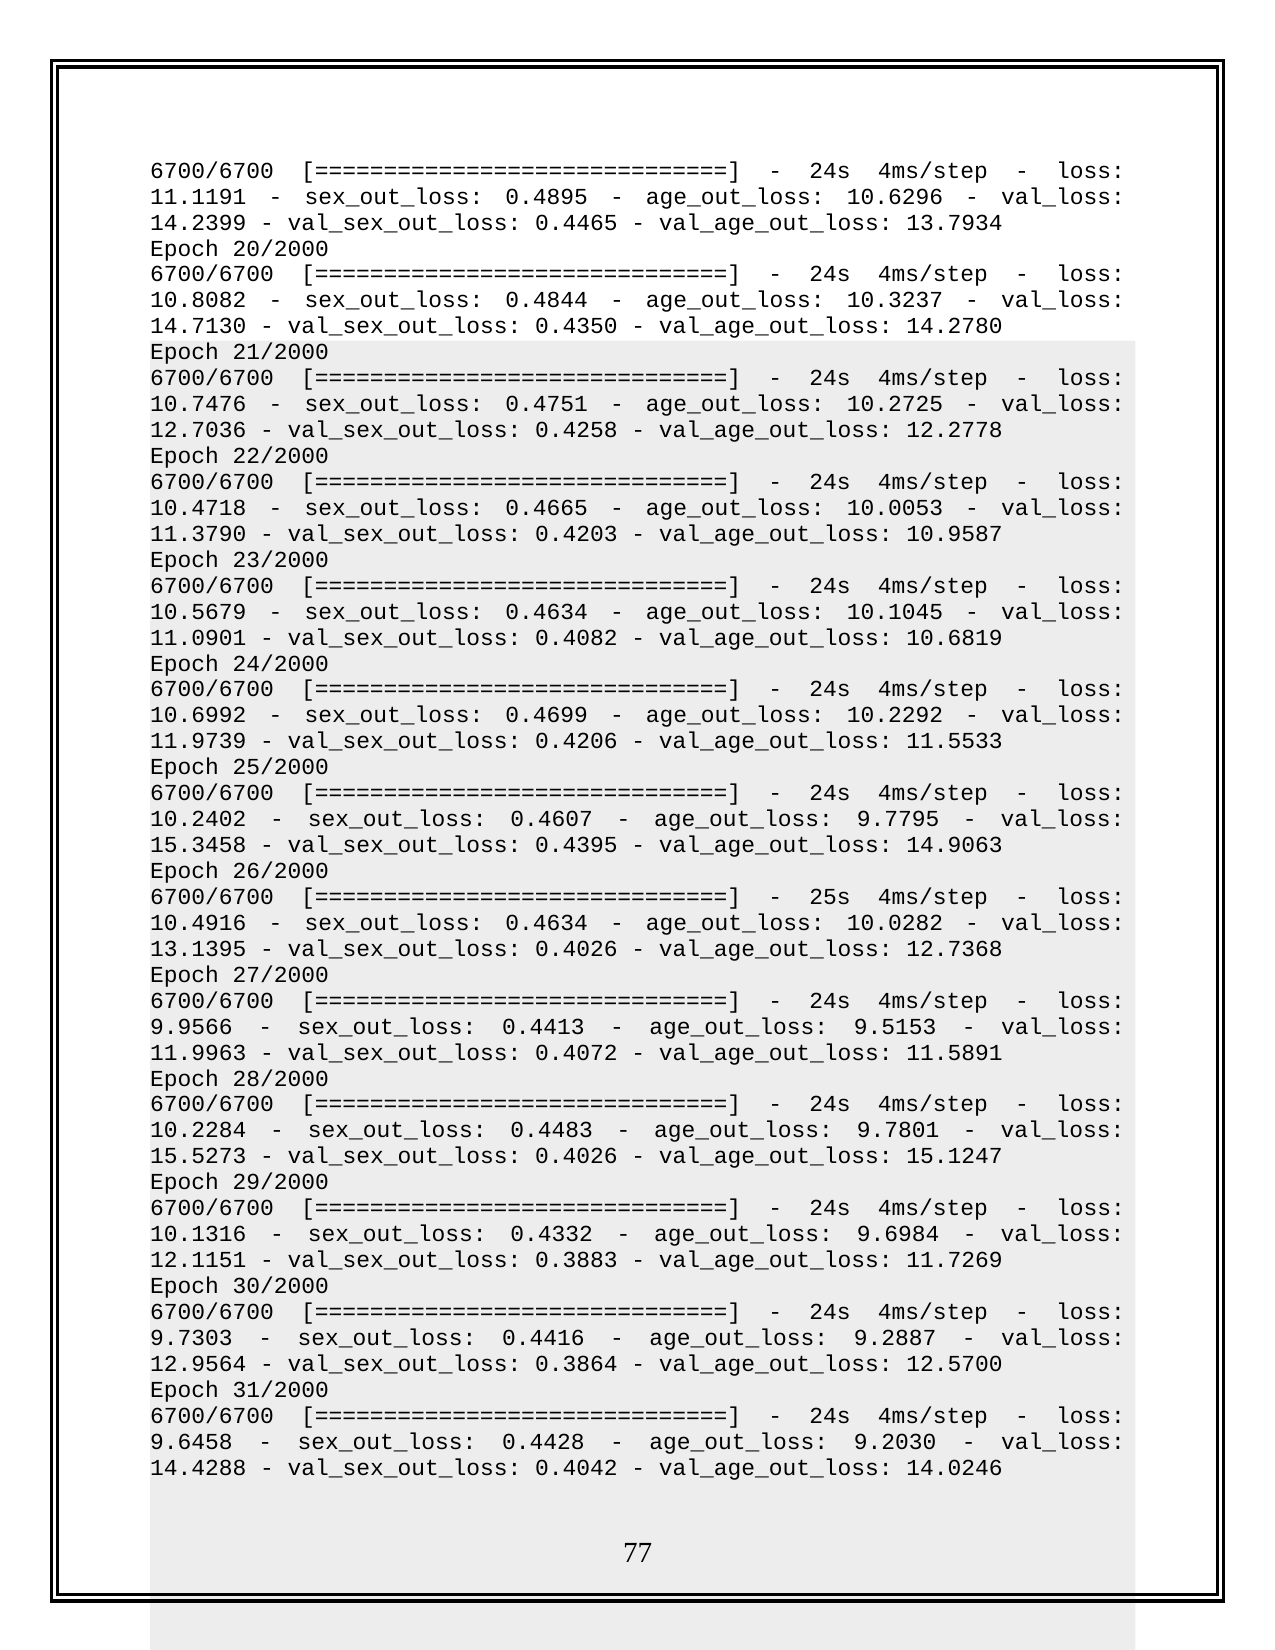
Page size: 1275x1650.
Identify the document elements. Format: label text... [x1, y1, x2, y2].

text 6700/6700 [==============================] - 24s 4ms/step - loss: 10.7476 - sex_out_loss: 0.4751 - age_out_loss: 10.2725 - val_loss: 12.7036 - val_sex_out_loss: 0.4258 - val_age_out_loss: 12.2778 [150, 367, 1125, 444]
text Epoch 25/2000 [150, 756, 1125, 782]
text 6700/6700 [==============================] - 24s 4ms/step - loss: 10.2402 - sex_out_loss: 0.4607 - age_out_loss: 9.7795 - val_loss: 15.3458 - val_sex_out_loss: 0.4395 - val_age_out_loss: 14.9063 [150, 782, 1125, 859]
text Epoch 21/2000 [150, 341, 1125, 367]
text 6700/6700 [==============================] - 25s 4ms/step - loss: 10.4916 - sex_out_loss: 0.4634 - age_out_loss: 10.0282 - val_loss: 13.1395 - val_sex_out_loss: 0.4026 - val_age_out_loss: 12.7368 [150, 885, 1125, 963]
text 6700/6700 [==============================] - 24s 4ms/step - loss: 9.9566 - sex_out_loss: 0.4413 - age_out_loss: 9.5153 - val_loss: 11.9963 - val_sex_out_loss: 0.4072 - val_age_out_loss: 11.5891 [150, 989, 1125, 1067]
text 6700/6700 [==============================] - 24s 4ms/step - loss: 10.6992 - sex_out_loss: 0.4699 - age_out_loss: 10.2292 - val_loss: 11.9739 - val_sex_out_loss: 0.4206 - val_age_out_loss: 11.5533 [150, 678, 1125, 756]
text 6700/6700 [==============================] - 24s 4ms/step - loss: 10.4718 - sex_out_loss: 0.4665 - age_out_loss: 10.0053 - val_loss: 11.3790 - val_sex_out_loss: 0.4203 - val_age_out_loss: 10.9587 [150, 470, 1125, 548]
text Epoch 30/2000 [150, 1274, 1125, 1300]
text Epoch 20/2000 [150, 237, 1125, 263]
text 6700/6700 [==============================] - 24s 4ms/step - loss: 10.5679 - sex_out_loss: 0.4634 - age_out_loss: 10.1045 - val_loss: 11.0901 - val_sex_out_loss: 0.4082 - val_age_out_loss: 10.6819 [150, 574, 1125, 652]
text 6700/6700 [==============================] - 24s 4ms/step - loss: 9.7303 - sex_out_loss: 0.4416 - age_out_loss: 9.2887 - val_loss: 12.9564 - val_sex_out_loss: 0.3864 - val_age_out_loss: 12.5700 [150, 1300, 1125, 1378]
text Epoch 29/2000 [150, 1171, 1125, 1197]
text 6700/6700 [==============================] - 24s 4ms/step - loss: 11.1191 - sex_out_loss: 0.4895 - age_out_loss: 10.6296 - val_loss: 14.2399 - val_sex_out_loss: 0.4465 - val_age_out_loss: 13.7934 [150, 159, 1125, 237]
text 6700/6700 [==============================] - 24s 4ms/step - loss: 10.8082 - sex_out_loss: 0.4844 - age_out_loss: 10.3237 - val_loss: 14.7130 - val_sex_out_loss: 0.4350 - val_age_out_loss: 14.2780 [150, 263, 1125, 341]
text Epoch 23/2000 [150, 548, 1125, 574]
text Epoch 31/2000 [150, 1378, 1125, 1404]
text 6700/6700 [==============================] - 24s 4ms/step - loss: 10.2284 - sex_out_loss: 0.4483 - age_out_loss: 9.7801 - val_loss: 15.5273 - val_sex_out_loss: 0.4026 - val_age_out_loss: 15.1247 [150, 1093, 1125, 1171]
text 6700/6700 [==============================] - 24s 4ms/step - loss: 9.6458 - sex_out_loss: 0.4428 - age_out_loss: 9.2030 - val_loss: 14.4288 - val_sex_out_loss: 0.4042 - val_age_out_loss: 14.0246 [150, 1404, 1125, 1482]
text Epoch 22/2000 [150, 444, 1125, 470]
text 6700/6700 [==============================] - 24s 4ms/step - loss: 10.1316 - sex_out_loss: 0.4332 - age_out_loss: 9.6984 - val_loss: 12.1151 - val_sex_out_loss: 0.3883 - val_age_out_loss: 11.7269 [150, 1197, 1125, 1274]
text Epoch 26/2000 [150, 859, 1125, 885]
text Epoch 24/2000 [150, 652, 1125, 678]
text Epoch 27/2000 [150, 963, 1125, 989]
text Epoch 28/2000 [150, 1067, 1125, 1093]
